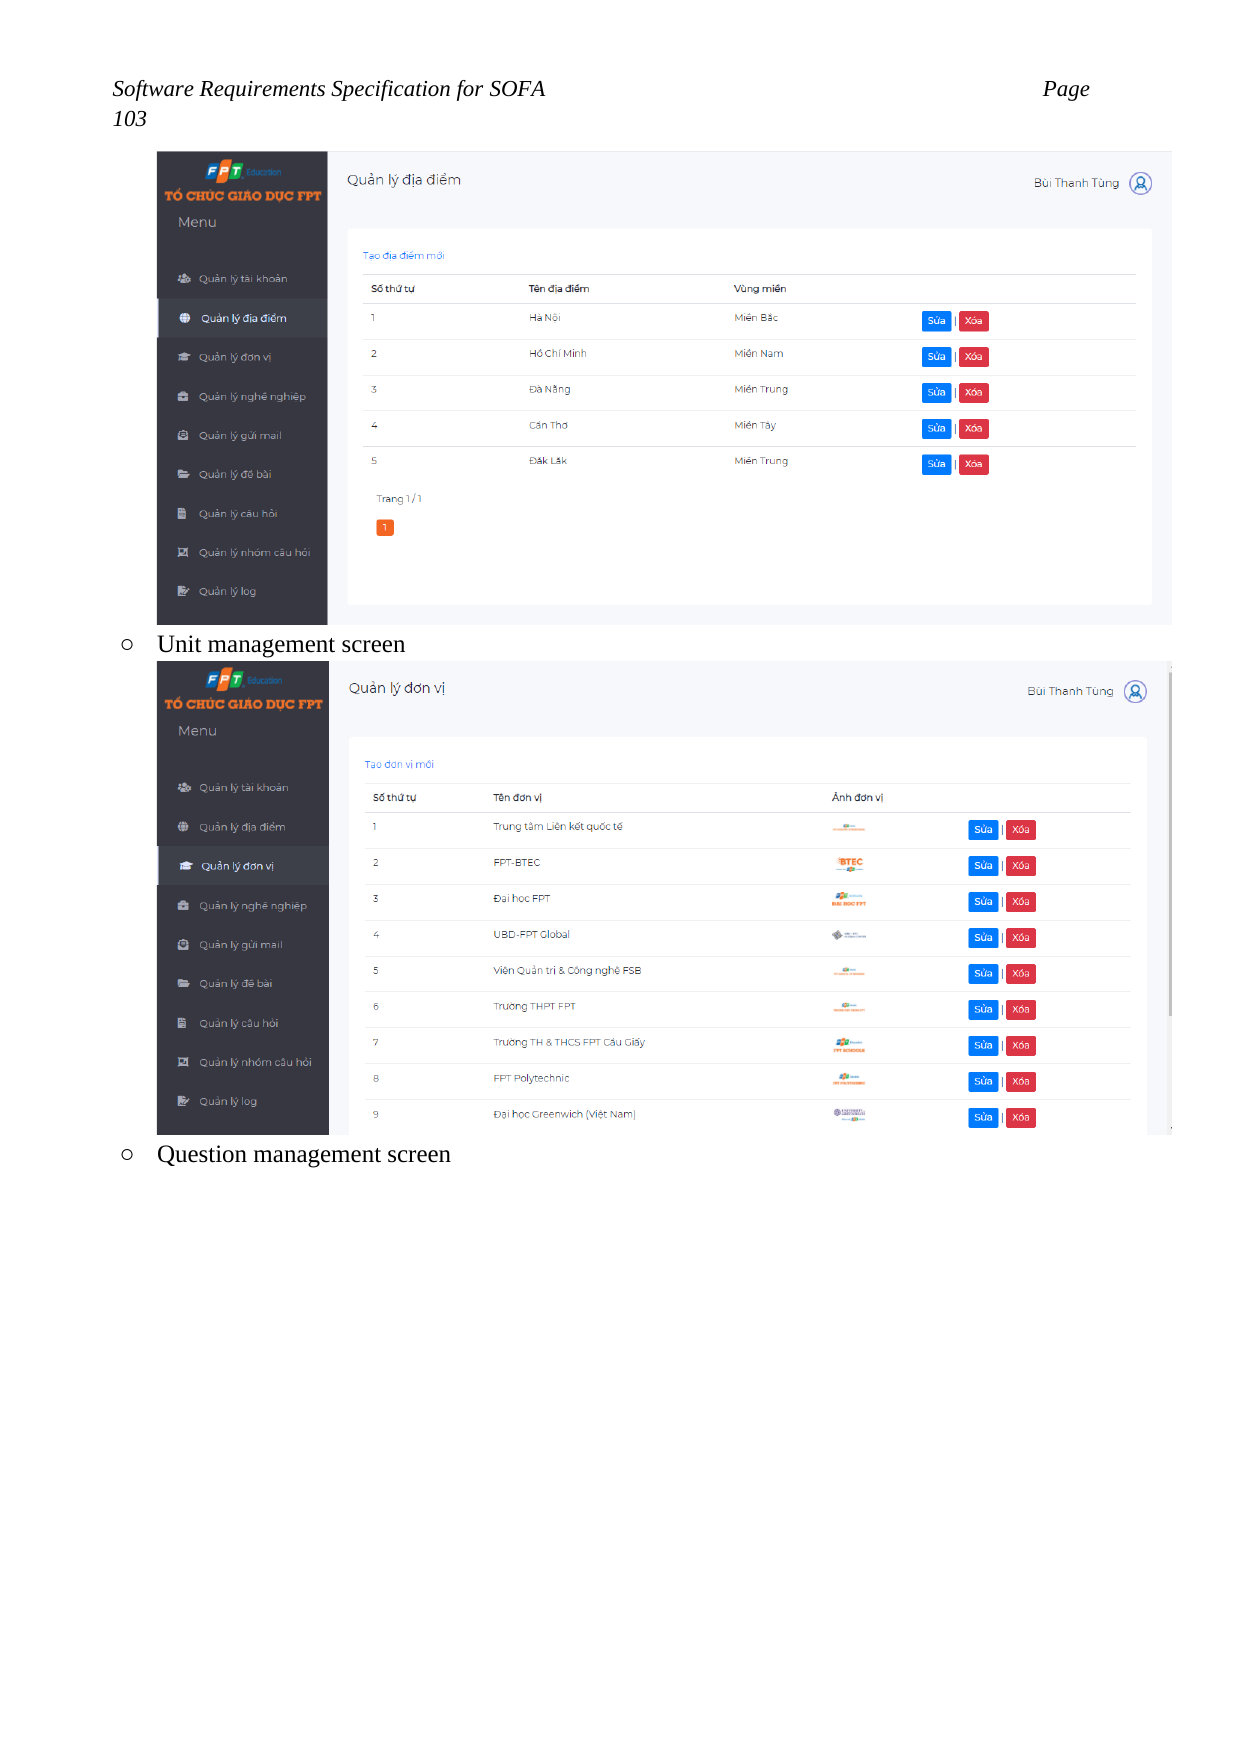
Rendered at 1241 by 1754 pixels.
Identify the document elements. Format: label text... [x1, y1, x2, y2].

list Unit management screen [119, 629, 1128, 658]
picture [156, 150, 1172, 625]
list Question management screen [119, 1139, 1128, 1167]
picture [156, 661, 1172, 1135]
